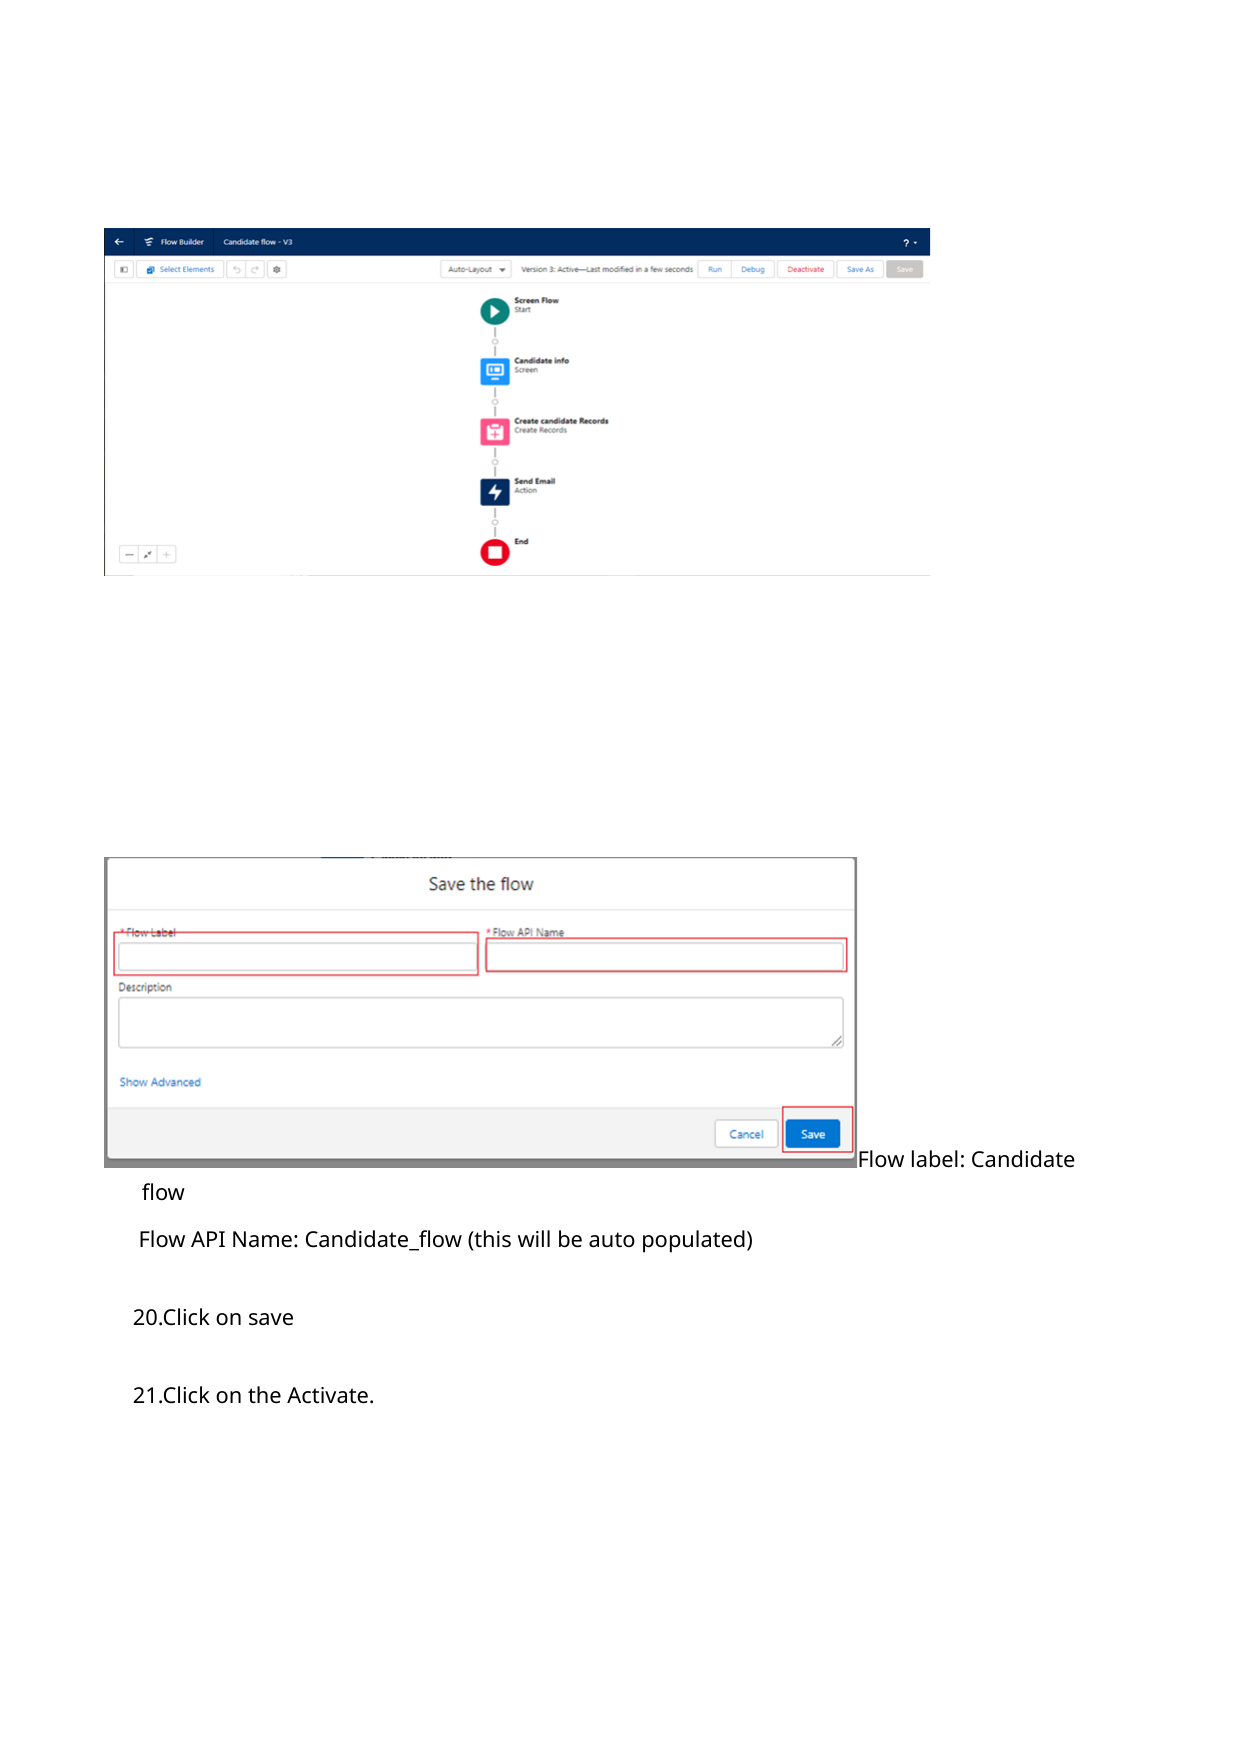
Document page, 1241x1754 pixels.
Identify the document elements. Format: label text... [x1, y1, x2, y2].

text 20.Click on save [104, 1302, 1081, 1362]
text Flow API Name: Candidate_flow (this will be auto populated) [104, 1224, 1081, 1284]
text 21.Click on the Activate. [104, 1380, 1081, 1409]
picture [104, 228, 930, 576]
picture [104, 857, 858, 1168]
